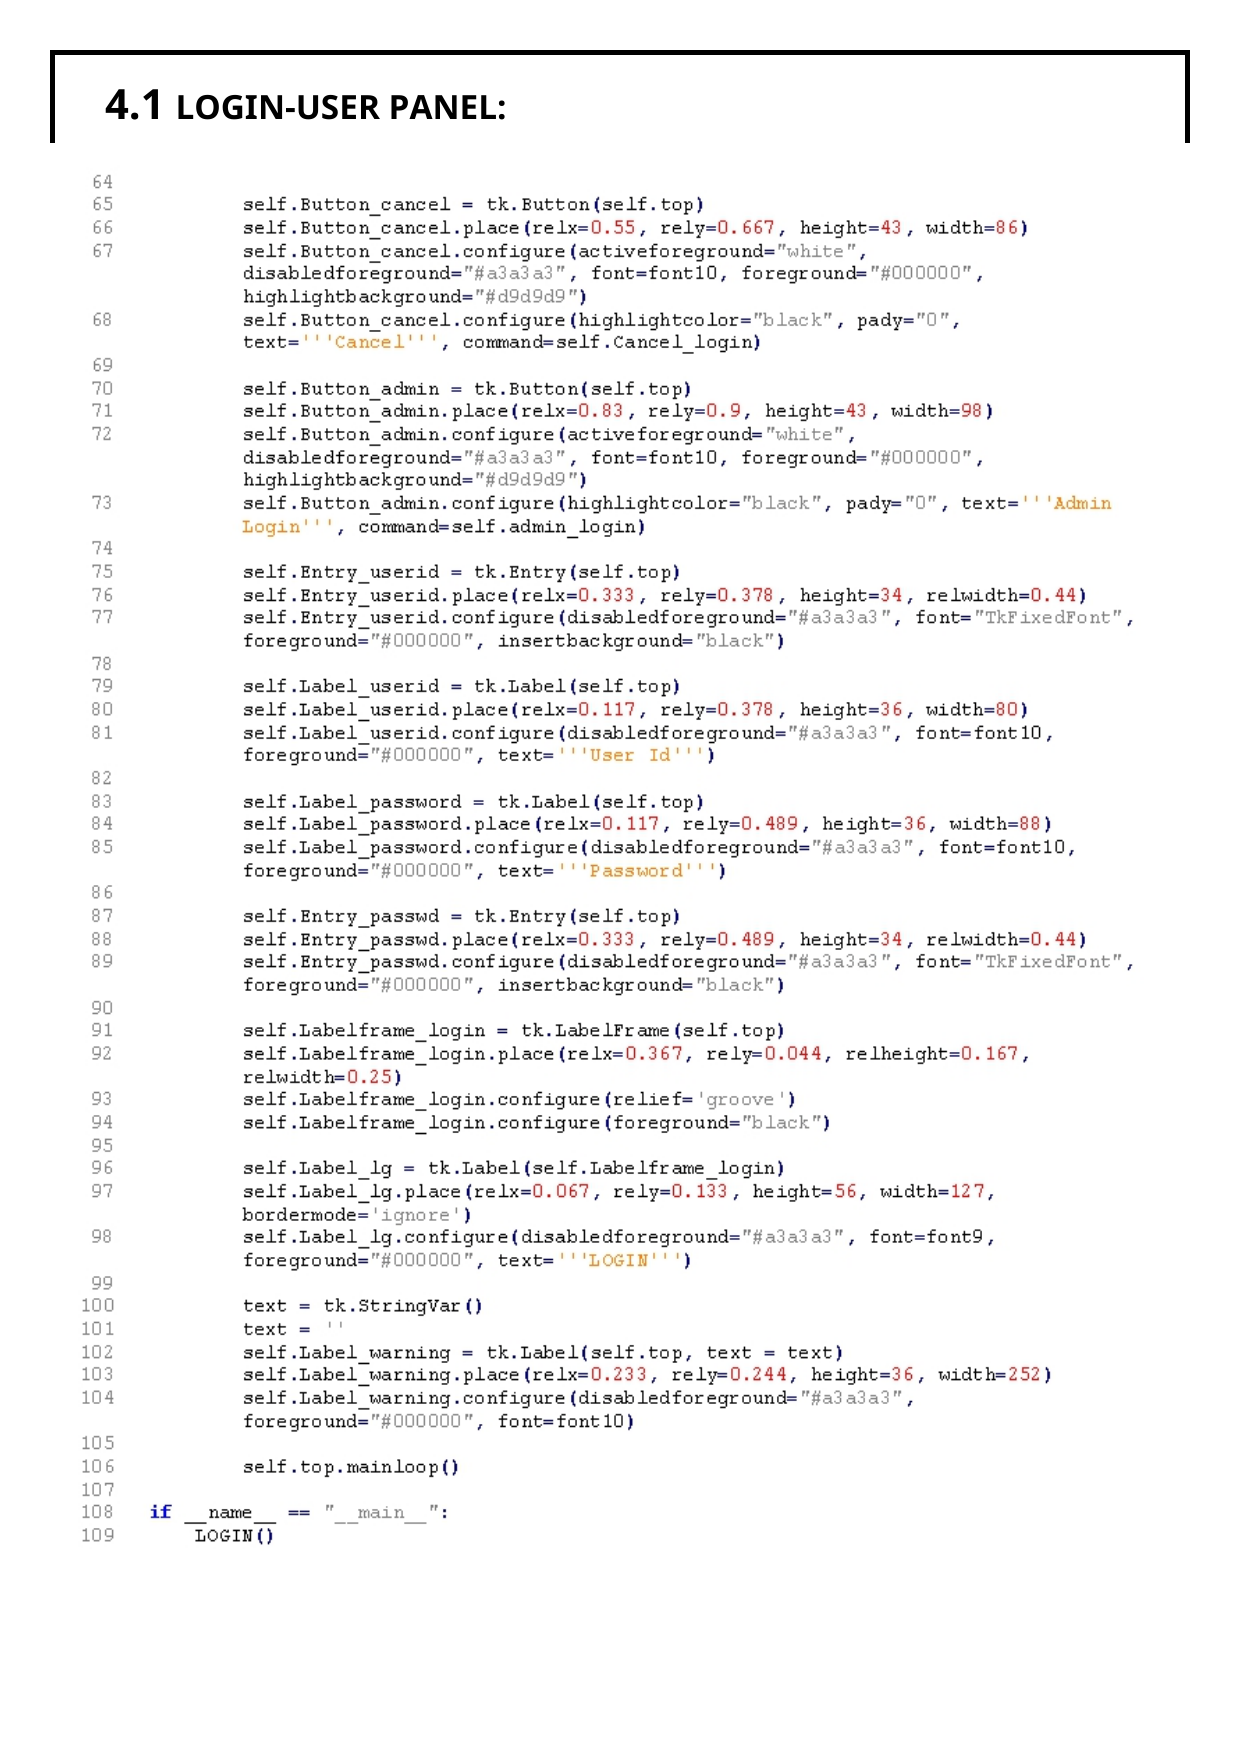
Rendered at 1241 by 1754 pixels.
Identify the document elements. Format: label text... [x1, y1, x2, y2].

text 4.1 LOGIN-USER PANEL: [75, 75, 1135, 132]
picture [25, 143, 1213, 1754]
